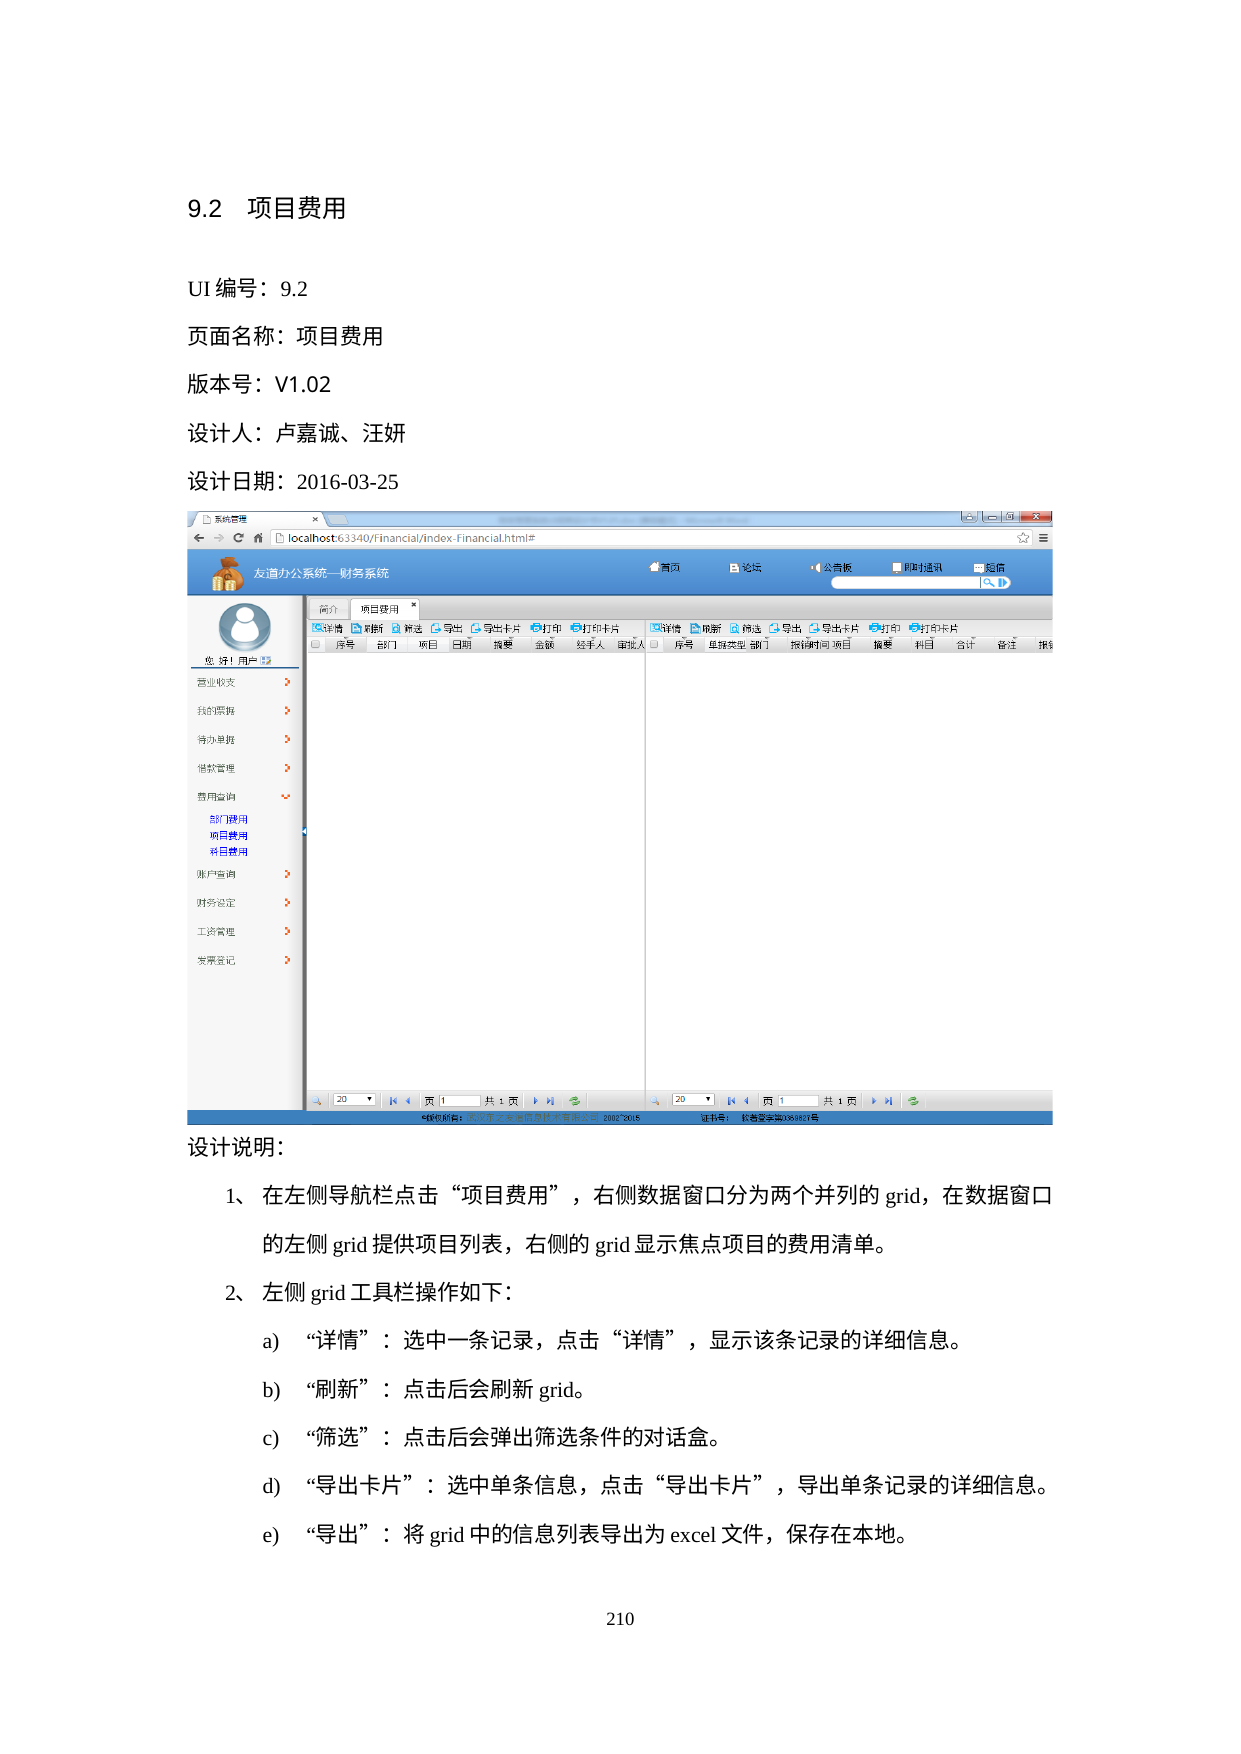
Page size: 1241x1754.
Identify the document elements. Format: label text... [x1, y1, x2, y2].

picture [187, 511, 1053, 1125]
text UI编号：9.2 [187, 270, 1053, 303]
list “详情”：选中一条记录，点击“详情”，显示该条记录的详细信息。 [262, 1323, 1053, 1356]
list “导出卡片”：选中单条信息，点击“导出卡片”，导出单条记录的详细信息。 [262, 1468, 1053, 1501]
list 在左侧导航栏点击“项目费用”，右侧数据窗口分为两个并列的grid，在数据窗口的左侧grid提供项目列表，右侧的grid显示焦点项目的费用清单。 [225, 1178, 1053, 1259]
text 设计说明： [187, 1129, 1053, 1162]
list “导出”：将grid中的信息列表导出为excel文件，保存在本地。 [262, 1516, 1053, 1549]
list 左侧grid工具栏操作如下： [225, 1275, 1053, 1307]
list “刷新”：点击后会刷新grid。 [262, 1371, 1053, 1404]
text 版本号：V1.02 [187, 367, 1053, 399]
text 设计人：卢嘉诚、汪妍 [187, 415, 1053, 448]
list “筛选”：点击后会弹出筛选条件的对话盒。 [262, 1420, 1053, 1452]
text 设计日期：2016-03-25 [187, 463, 1053, 496]
subtitle 项目费用 [187, 174, 1053, 239]
text 页面名称：项目费用 [187, 318, 1053, 351]
